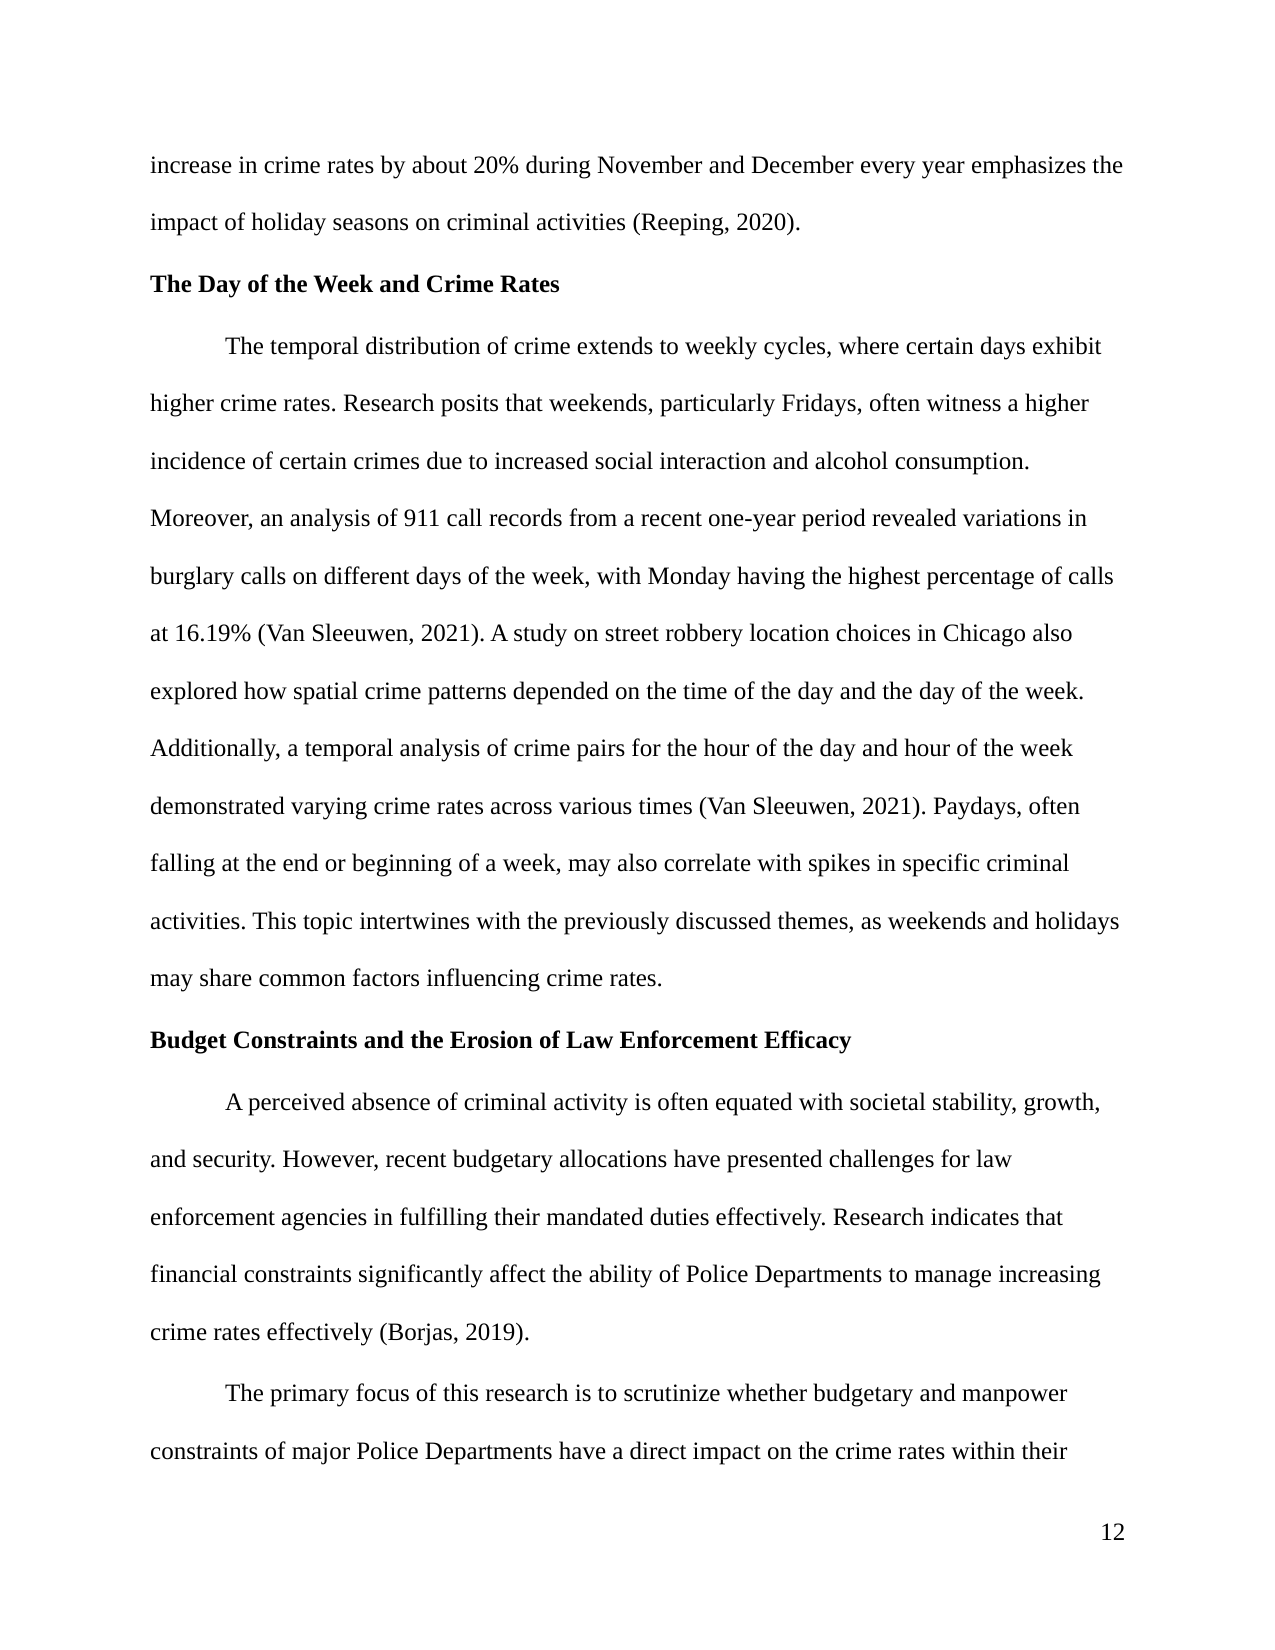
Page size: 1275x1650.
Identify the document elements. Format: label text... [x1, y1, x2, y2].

text The Day of the Week and Crime Rates [150, 269, 1125, 298]
text A perceived absence of criminal activity is often equated with societal stability, growth, and security. However, recent budgetary allocations have presented challenges for law enforcement agencies in fulfilling their mandated duties effectively. Research indicates that financial constraints significantly affect the ability of Police Departments to manage increasing crime rates effectively (Borjas, 2019). [150, 1087, 1125, 1345]
text Budget Constraints and the Erosion of Law Enforcement Efficacy [150, 1025, 1125, 1054]
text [150, 1378, 1125, 1464]
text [150, 150, 1125, 236]
text The temporal distribution of crime extends to weekly cycles, where certain days exhibit higher crime rates. Research posits that weekends, particularly Fridays, often witness a higher incidence of certain crimes due to increased social interaction and alcohol consumption. Moreover, an analysis of 911 call records from a recent one-year period revealed variations in burglary calls on different days of the week, with Monday having the highest percentage of calls at 16.19% (Van Sleeuwen, 2021). A study on street robbery location choices in Chicago also explored how spatial crime patterns depended on the time of the day and the day of the week. Additionally, a temporal analysis of crime pairs for the hour of the day and hour of the week demonstrated varying crime rates across various times (Van Sleeuwen, 2021). Paydays, often falling at the end or beginning of a week, may also correlate with spikes in specific criminal activities. This topic intertwines with the previously discussed themes, as weekends and holidays may share common factors influencing crime rates. [150, 331, 1125, 992]
